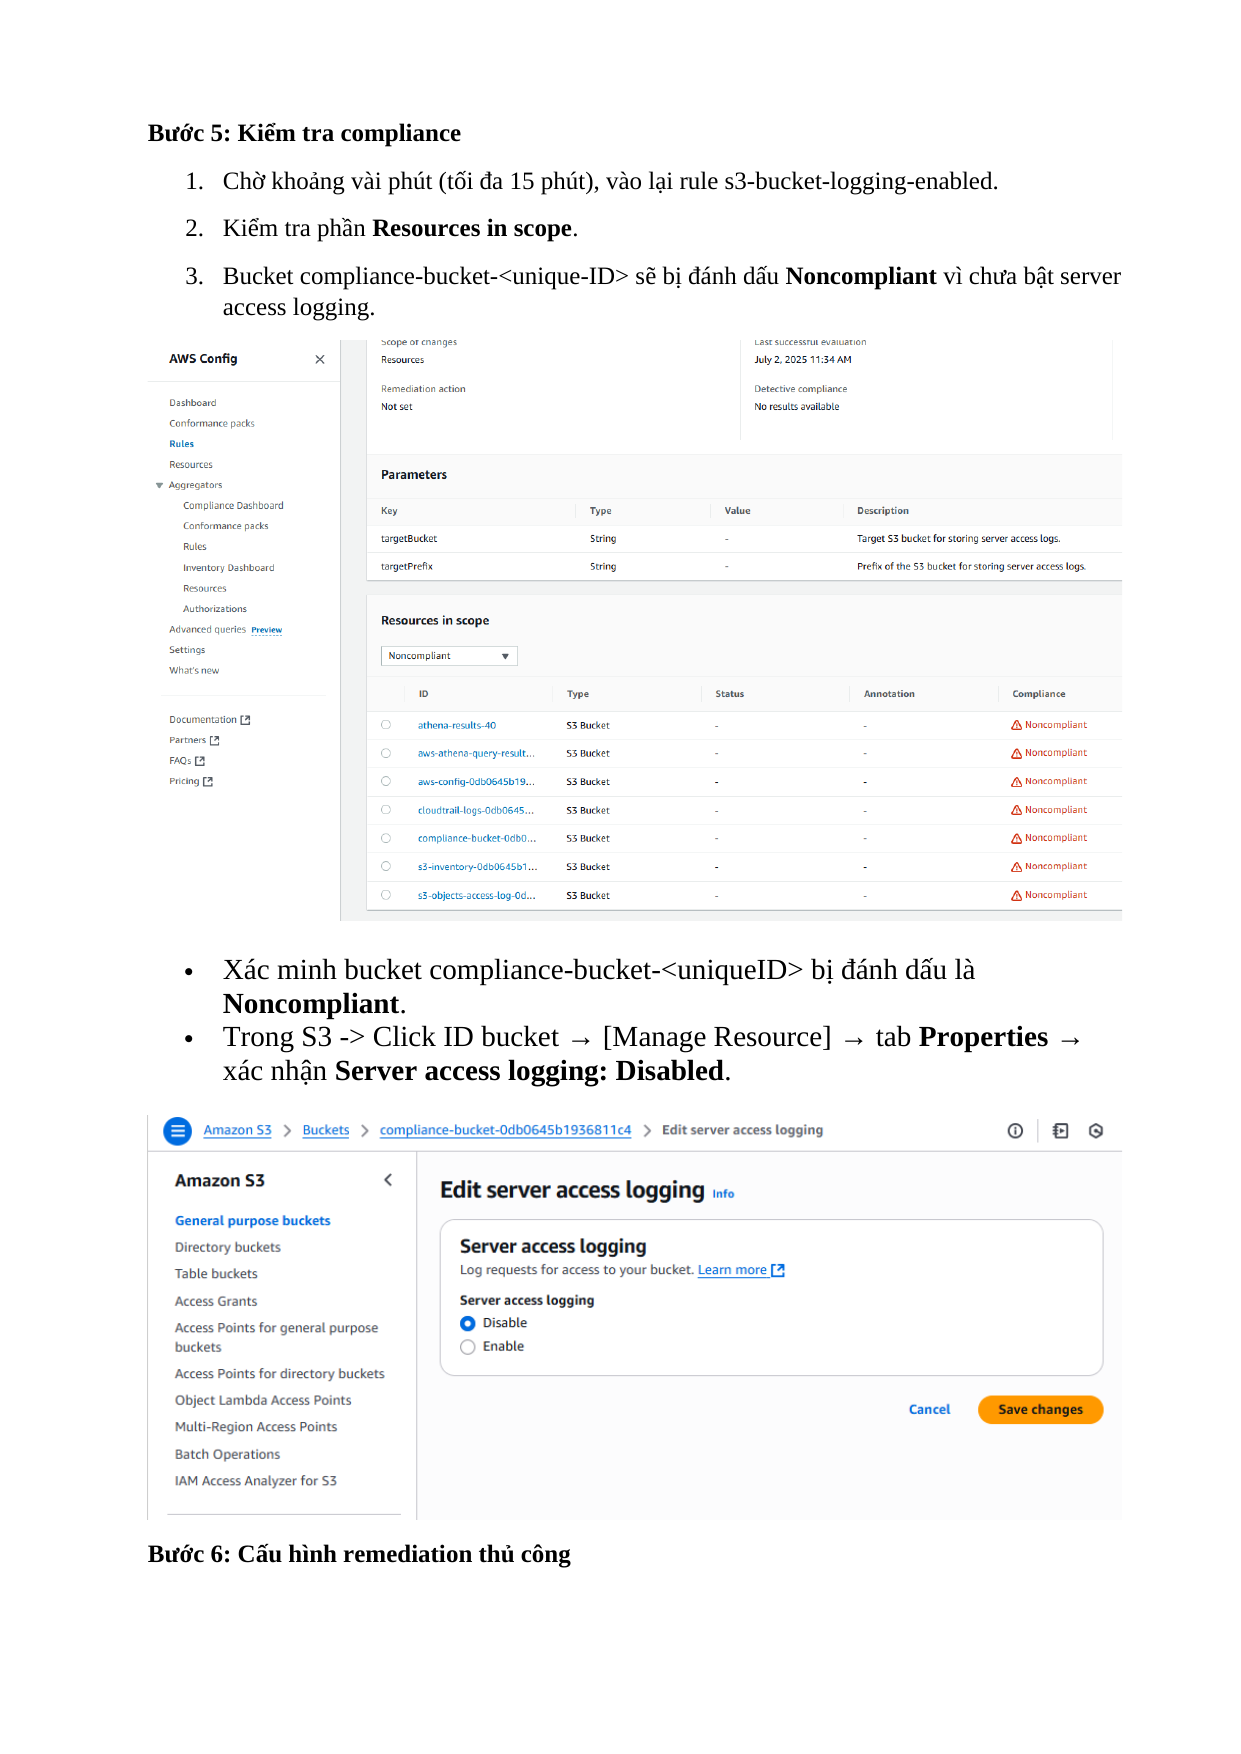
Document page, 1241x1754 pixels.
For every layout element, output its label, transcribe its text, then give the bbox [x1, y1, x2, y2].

picture [147, 1115, 1123, 1520]
list Kiểm tra phần Resources in scope. [185, 213, 1122, 242]
list Chờ khoảng vài phút (tối đa 15 phút), vào lại rule s3-bucket-logging-enabled. [185, 166, 1122, 194]
picture [147, 340, 1123, 921]
text Bước 5: Kiểm tra compliance [148, 118, 1122, 147]
list Xác minh bucket compliance-bucket-<uniqueID> bị đánh dấu là Noncompliant. [185, 952, 1122, 1019]
list Trong S3 -> Click ID bucket → [Manage Resource] → tab Properties → xác nhận Server access logging: Disabled. [185, 1019, 1122, 1086]
text Bước 6: Cấu hình remediation thủ công [148, 1539, 1122, 1568]
list Bucket compliance-bucket-<unique-ID> sẽ bị đánh dấu Noncompliant vì chưa bật server access logging. [185, 261, 1122, 321]
